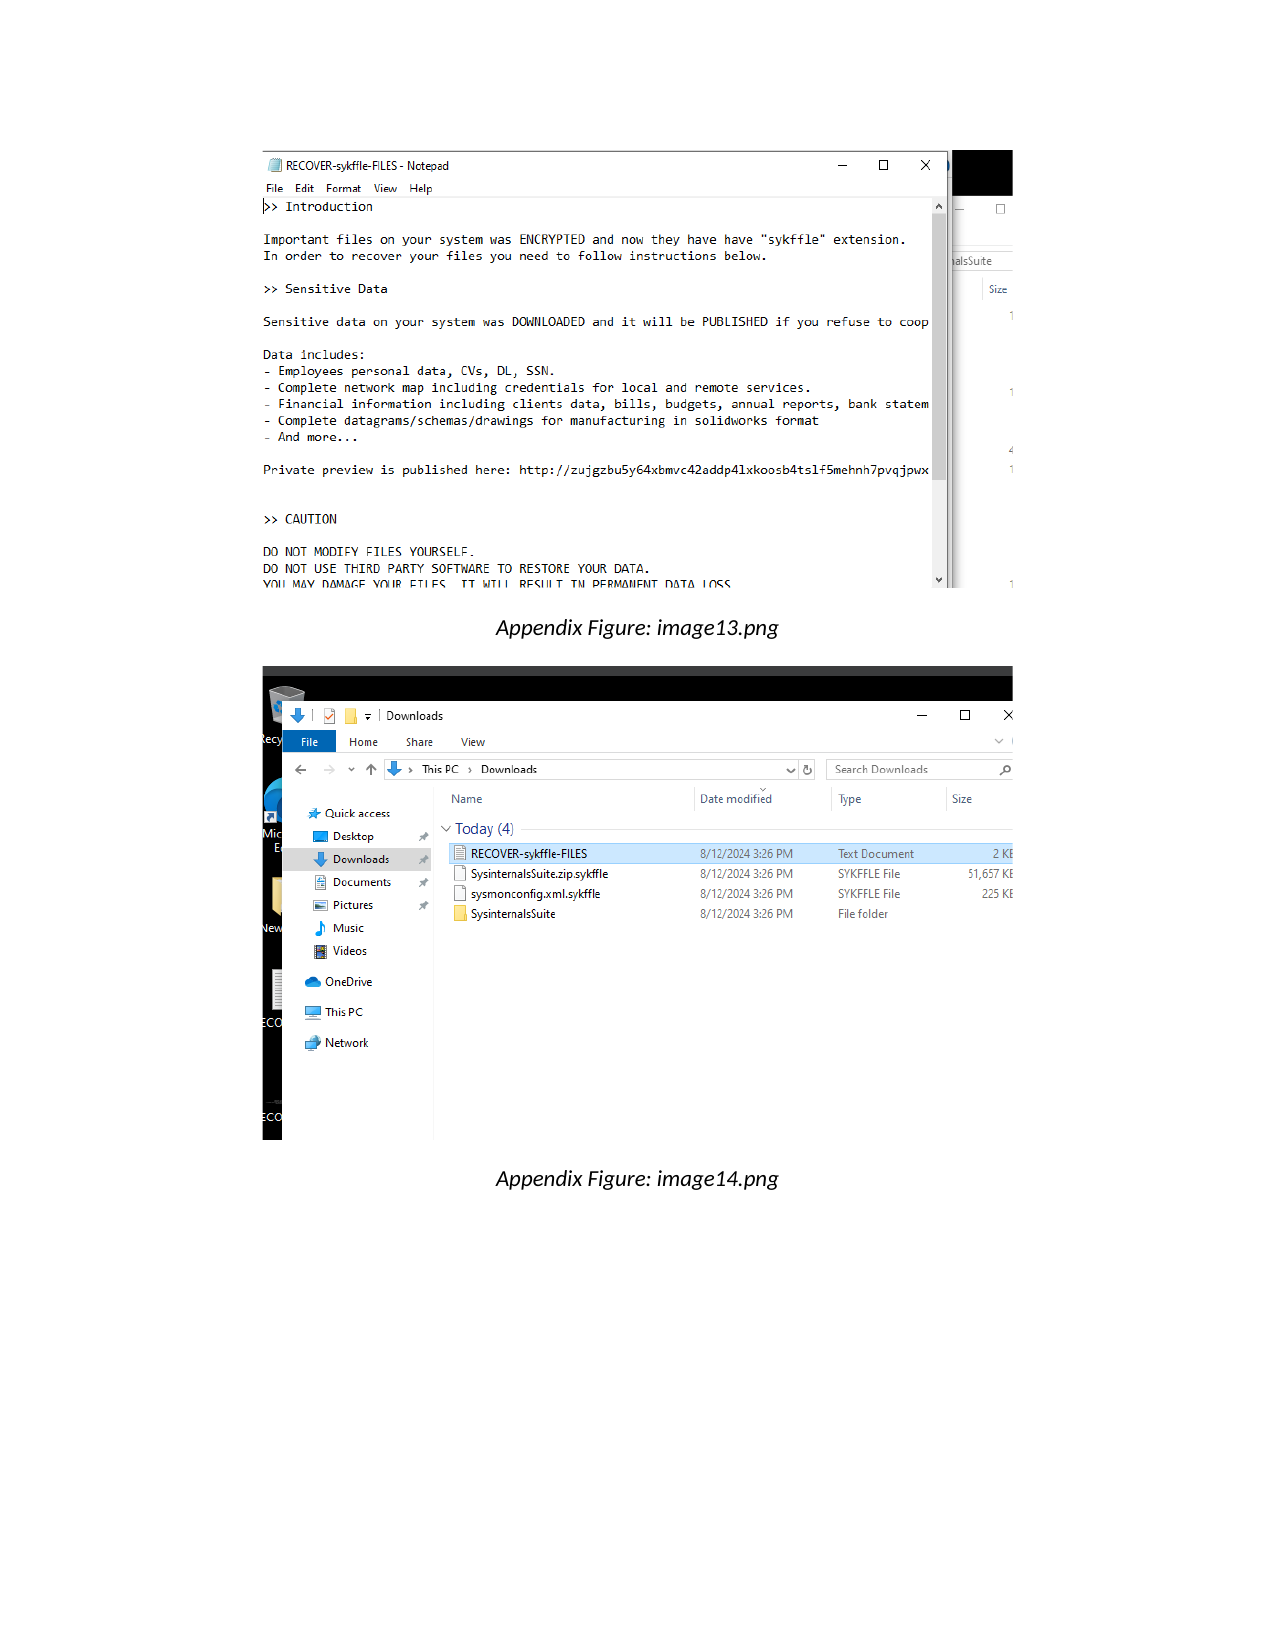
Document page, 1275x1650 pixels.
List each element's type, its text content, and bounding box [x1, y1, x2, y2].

picture [262, 666, 1013, 1140]
text Appendix Figure: image14.png [187, 1164, 1087, 1193]
picture [262, 150, 1013, 588]
text Appendix Figure: image13.png [187, 613, 1087, 641]
